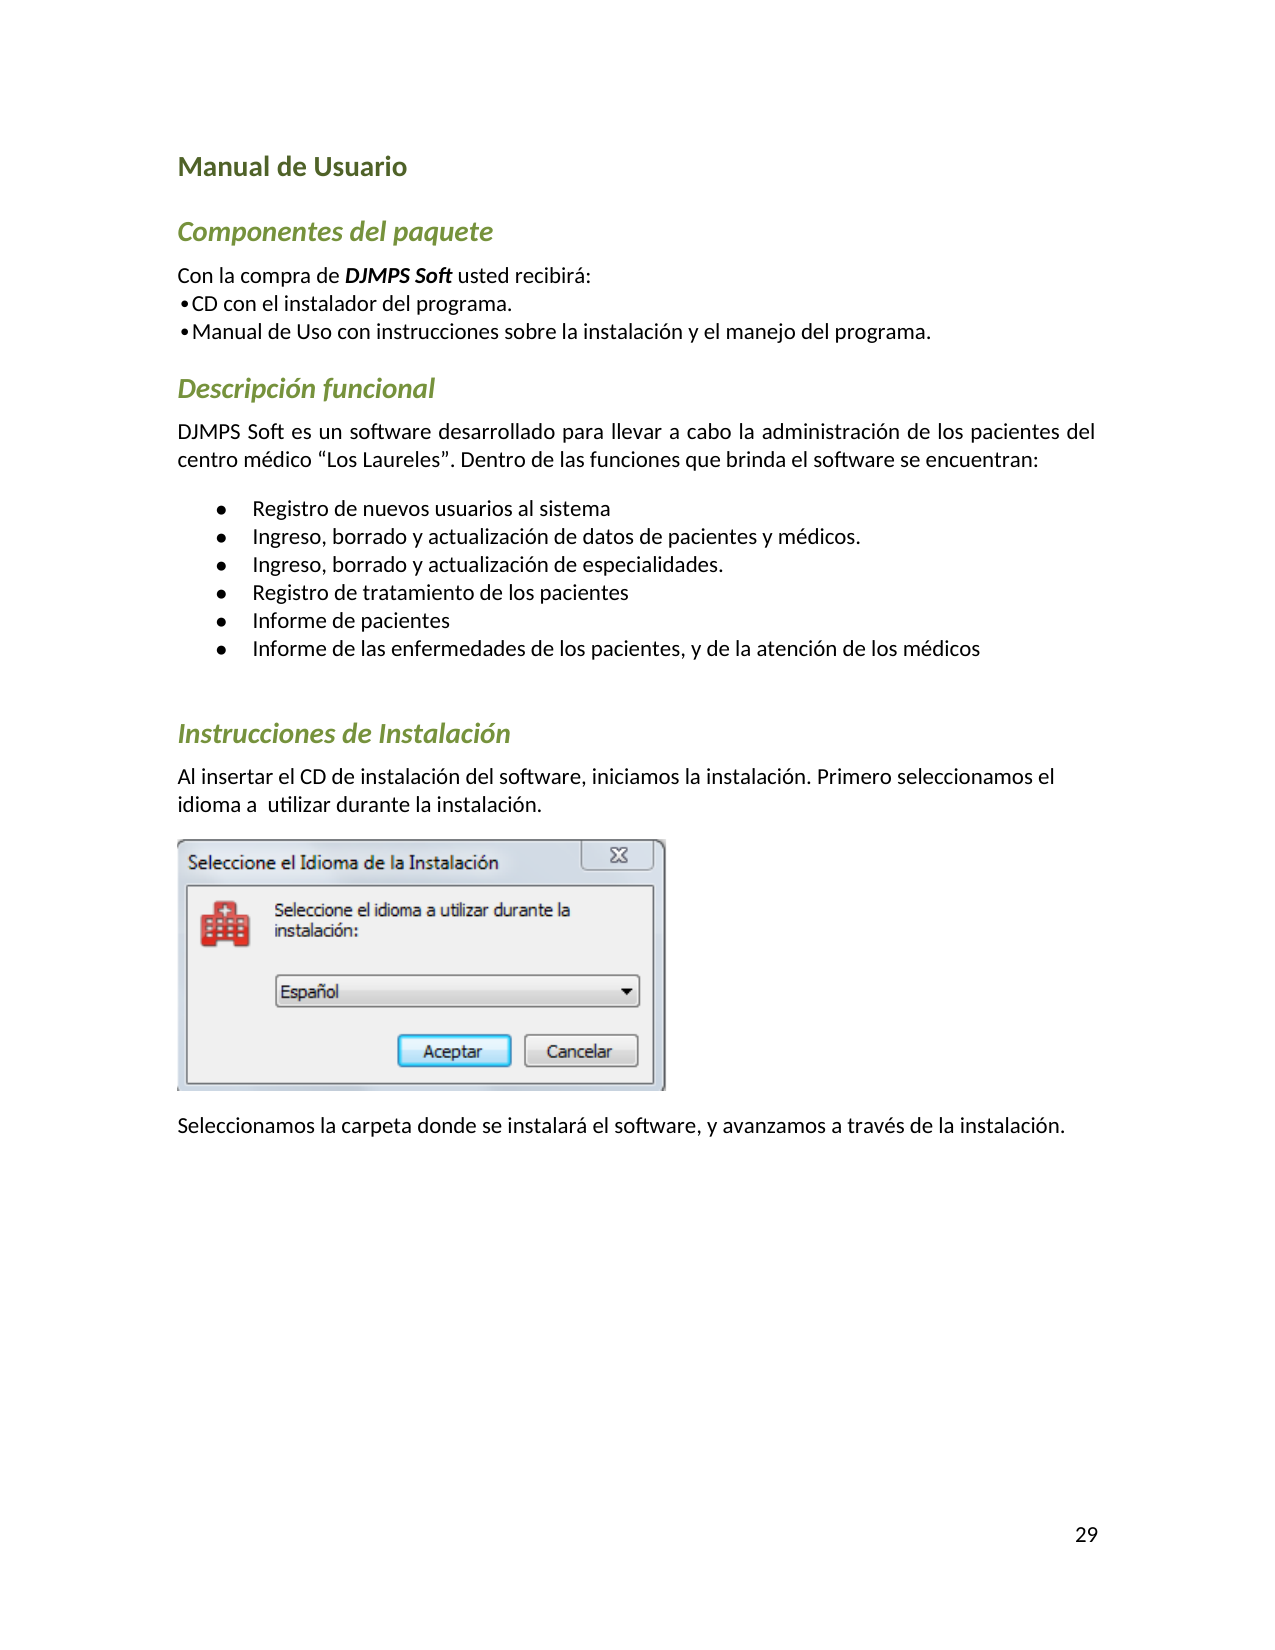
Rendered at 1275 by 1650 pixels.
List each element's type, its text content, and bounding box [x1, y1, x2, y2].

list Informe de pacientes [215, 606, 1098, 634]
subtitle Instrucciones de Instalación [177, 715, 1098, 751]
picture [177, 839, 667, 1091]
list Ingreso, borrado y actualización de especialidades. [215, 550, 1098, 578]
list Registro de tratamiento de los pacientes [215, 578, 1098, 606]
text Con la compra de DJMPS Soft usted recibirá: ∙CD con el instalador del programa. ∙Manual de Uso con instrucciones sobre la instalación y el manejo del programa. [177, 261, 1098, 345]
list Informe de las enfermedades de los pacientes, y de la atención de los médicos [215, 634, 1098, 662]
subtitle Componentes del paquete [177, 213, 1098, 249]
list Ingreso, borrado y actualización de datos de pacientes y médicos. [215, 522, 1098, 550]
subtitle Descripción funcional [177, 370, 1098, 405]
text DJMPS Soft es un software desarrollado para llevar a cabo la administración de los pacientes del centro médico “Los Laureles”. Dentro de las funciones que brinda el software se encuentran: [177, 417, 1098, 473]
list Registro de nuevos usuarios al sistema [215, 494, 1098, 522]
subtitle Manual de Usuario [177, 148, 1098, 183]
text Al insertar el CD de instalación del software, iniciamos la instalación. Primero seleccionamos el idioma a utilizar durante la instalación. [177, 762, 1098, 818]
text Seleccionamos la carpeta donde se instalará el software, y avanzamos a través de la instalación. [177, 1111, 1098, 1139]
